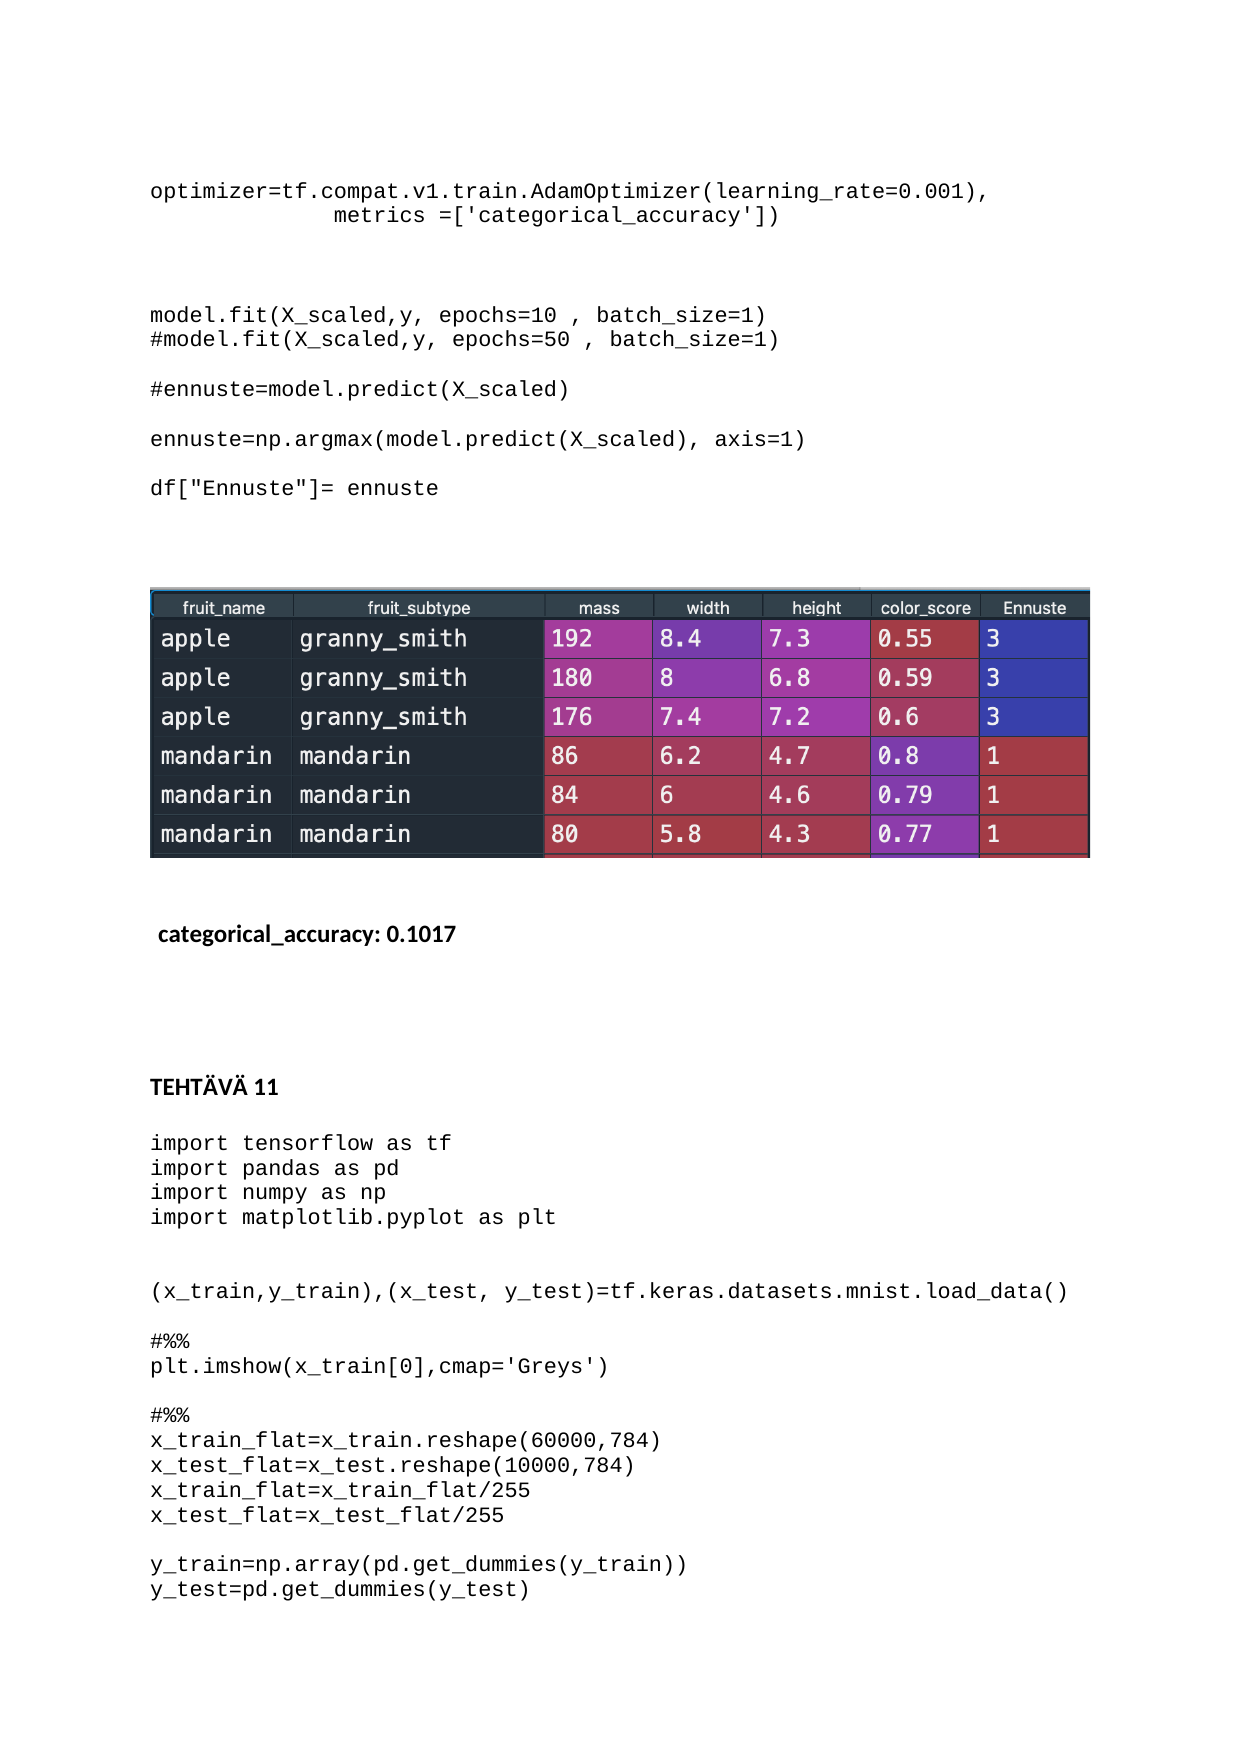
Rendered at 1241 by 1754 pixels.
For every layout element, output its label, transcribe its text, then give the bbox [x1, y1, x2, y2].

text metrics =['categorical_accuracy']) [150, 204, 1090, 229]
text #%% [150, 1330, 1090, 1355]
text TEHTÄVÄ 11 [150, 1071, 1090, 1101]
text ﻿import tensorflow as tf [150, 1132, 1090, 1157]
text x_test_flat=x_test.reshape(10000,784) [150, 1454, 1090, 1479]
text x_test_flat=x_test_flat/255 [150, 1504, 1090, 1529]
text y_train=np.array(pd.get_dummies(y_train)) [150, 1553, 1090, 1578]
text import numpy as np [150, 1182, 1090, 1206]
text ﻿ ﻿categorical_accuracy: 0.1017 [150, 918, 1090, 949]
text ennuste=np.argmax(model.predict(X_scaled), axis=1) [150, 428, 1090, 452]
picture [150, 587, 1091, 858]
text #%% [150, 1405, 1090, 1429]
text y_test=pd.get_dummies(y_test) [150, 1578, 1090, 1603]
text #model.fit(X_scaled,y, epochs=50 , batch_size=1) [150, 328, 1090, 353]
text import pandas as pd [150, 1157, 1090, 1182]
text df["Ennuste"]= ennuste [150, 477, 1090, 502]
text import matplotlib.pyplot as plt [150, 1206, 1090, 1231]
text optimizer=tf.compat.v1.train.AdamOptimizer(learning_rate=0.001), [150, 150, 1090, 204]
text x_train_flat=x_train.reshape(60000,784) [150, 1429, 1090, 1454]
text (x_train,y_train),(x_test, y_test)=tf.keras.datasets.mnist.load_data() [150, 1281, 1090, 1306]
text #ennuste=model.predict(X_scaled) [150, 378, 1090, 403]
text x_train_flat=x_train_flat/255 [150, 1479, 1090, 1504]
text plt.imshow(x_train[0],cmap='Greys') [150, 1355, 1090, 1380]
text model.fit(X_scaled,y, epochs=10 , batch_size=1) [150, 304, 1090, 328]
